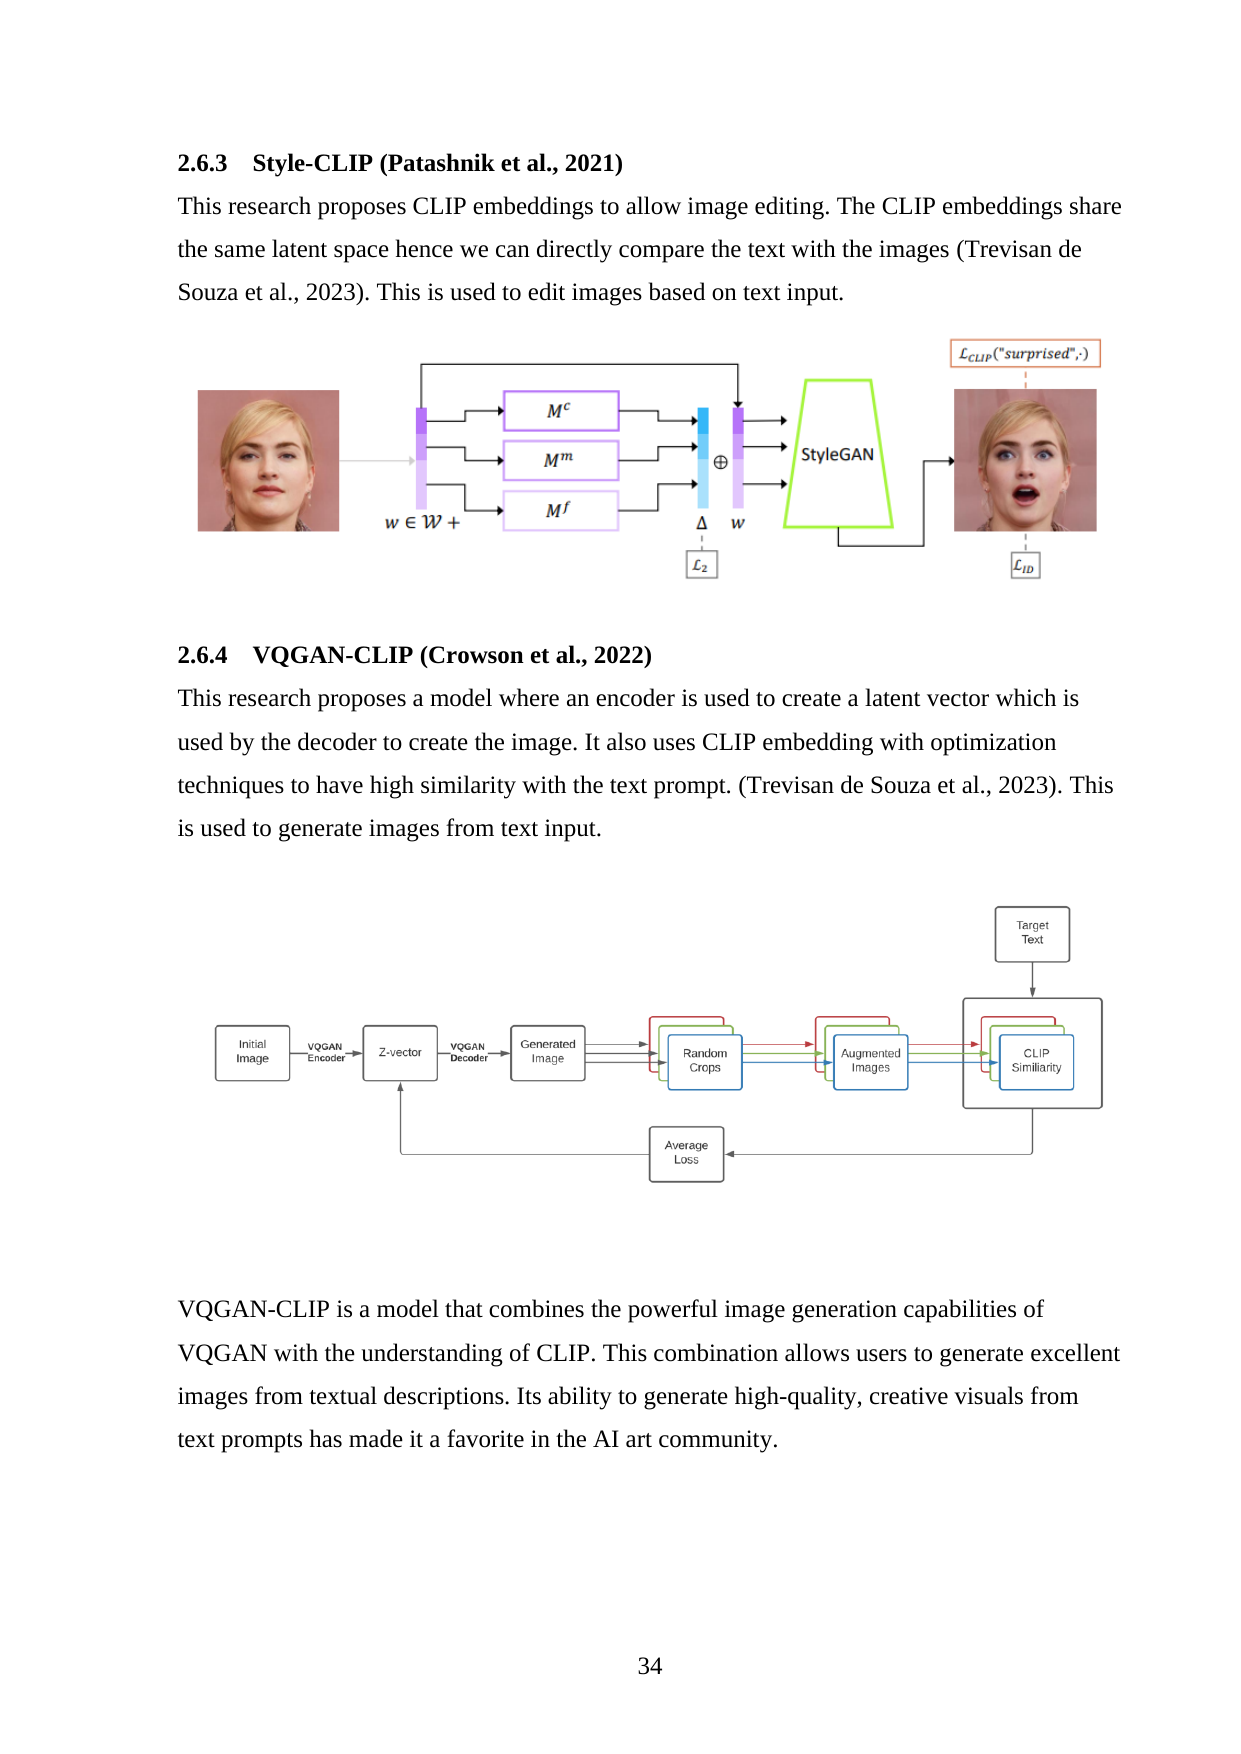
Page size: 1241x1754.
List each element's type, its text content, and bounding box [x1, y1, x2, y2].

text 2.6.4 VQGAN-CLIP [177, 640, 1004, 669]
picture [177, 320, 1123, 583]
text This research proposes CLIP embeddings to allow image editing. The CLIP embeddings share the same latent space hence we can directly compare the text with the images . This is used to edit images based on text input. [177, 191, 1122, 306]
text VQGAN-CLIP is a model that combines the powerful image generation capabilities of VQGAN with the understanding of CLIP. This combination allows users to generate excellent images from textual descriptions. Its ability to generate high-quality, creative visuals from text prompts has made it a favorite in the AI art community. [177, 1294, 1122, 1453]
picture [177, 856, 1123, 1194]
text 2.6.3 Style-CLIP [177, 148, 1004, 176]
text This research proposes a model where an encoder is used to create a latent vector which is used by the decoder to create the image. It also uses CLIP embedding with optimization techniques to have high similarity with the text prompt. This is used to generate images from text input. [177, 683, 1122, 842]
